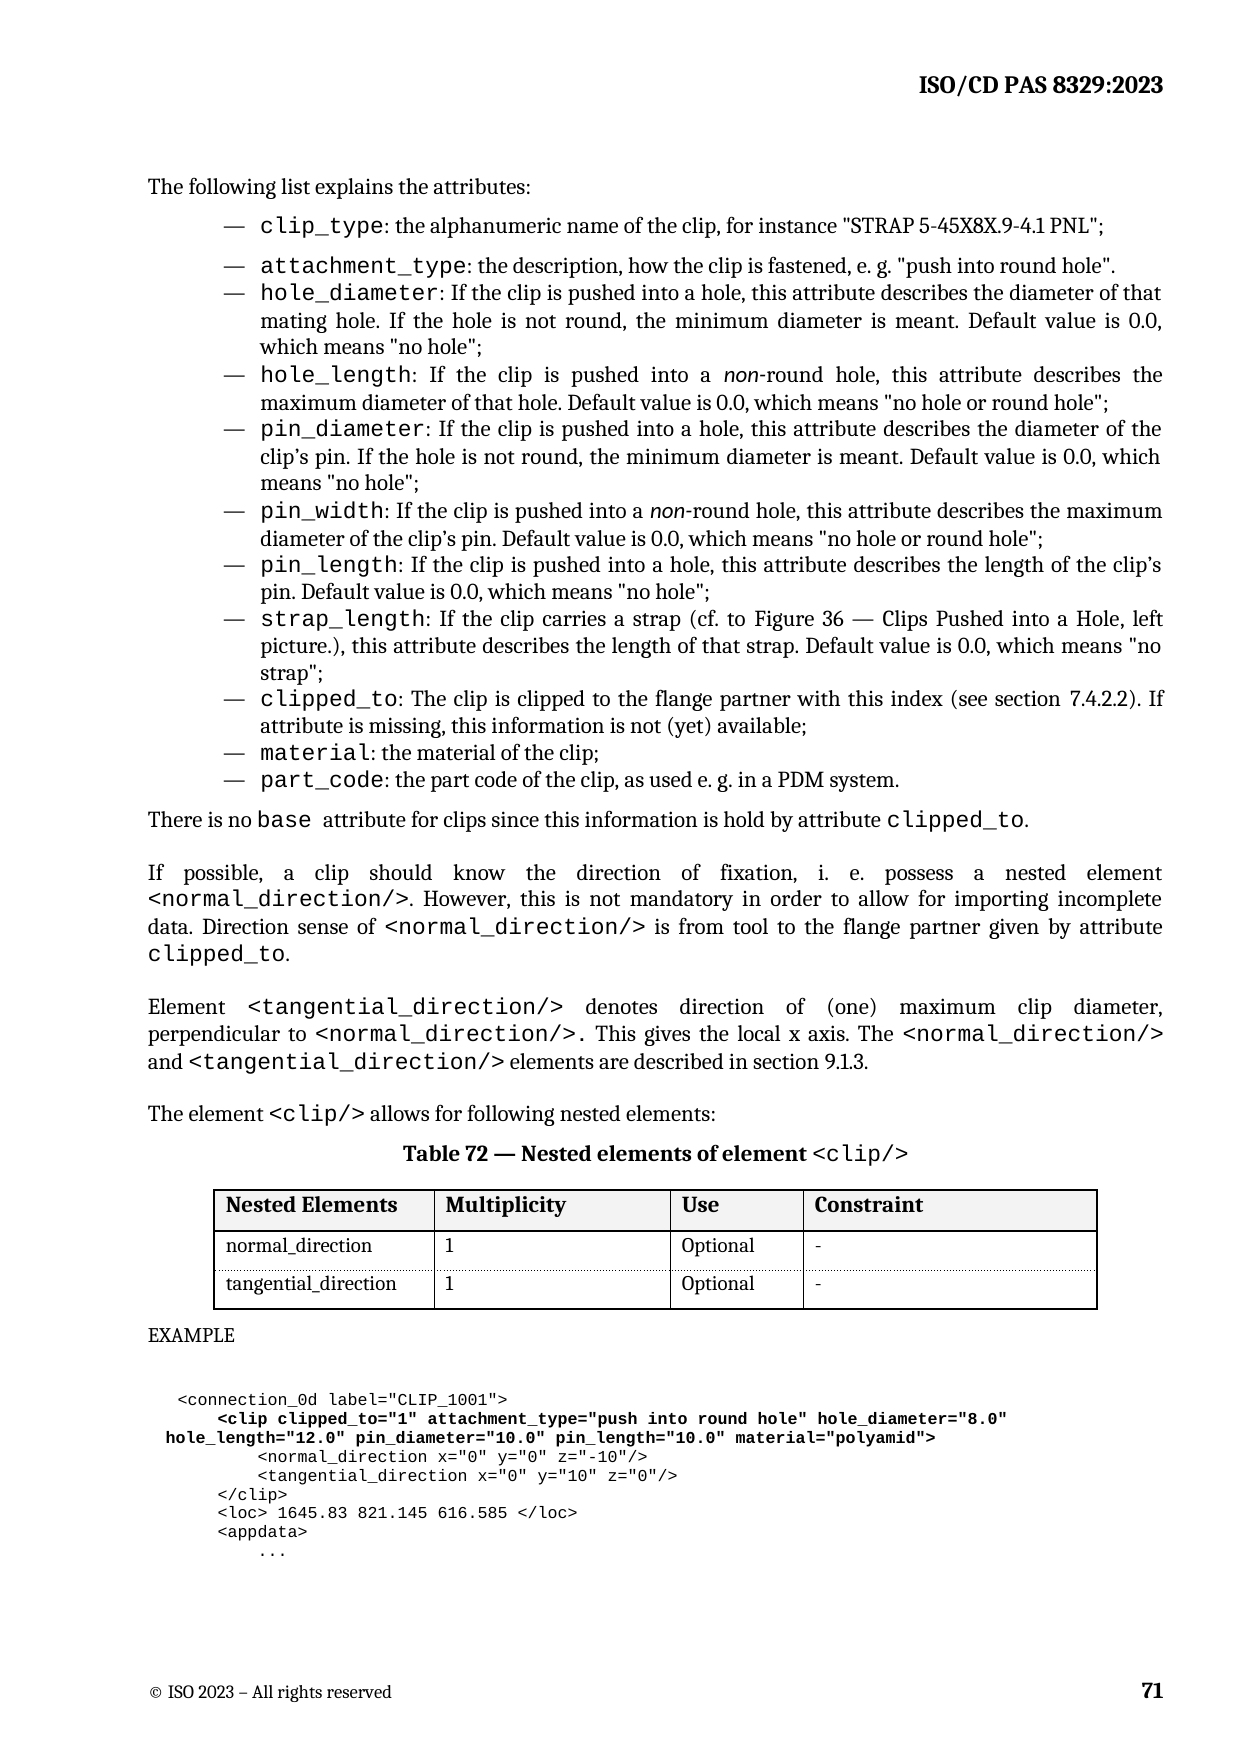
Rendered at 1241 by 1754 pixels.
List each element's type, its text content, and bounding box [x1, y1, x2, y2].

text The element <clip/> allows for following nested elements: [148, 1101, 1163, 1128]
list part_code: the part code of the clip, as used e. g. in a PDM system. [223, 767, 1163, 794]
text <tangential_direction x="0" y="10" z="0"/> [165, 1467, 1146, 1486]
text <appdata> [165, 1524, 1146, 1543]
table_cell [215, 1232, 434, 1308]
text <connection_0d label="CLIP_1001"> [165, 1392, 1146, 1411]
list pin_diameter: If the clip is pushed into a hole, this attribute describes the diameter of the clip’s pin. If the hole is not round, the minimum diameter is meant. Default value is 0.0, which means "no hole"; [223, 416, 1163, 496]
text There is no base attribute for clips since this information is hold by attribute clipped_to. [148, 807, 1163, 834]
list strap_length: If the clip carries a strap (cf. to Figure 36 — Clips Pushed into a Hole, left picture.), this attribute describes the length of that strap. Default value is 0.0, which means "no strap"; [223, 606, 1163, 686]
list pin_width: If the clip is pushed into a non-round hole, this attribute describes the maximum diameter of the clip’s pin. Default value is 0.0, which means "no hole or round hole"; [223, 496, 1163, 552]
text Element <tangential_direction/> denotes direction of (one) maximum clip diameter, perpendicular to <normal_direction/>. This gives the local x axis. The <normal_direction/> and <tangential_direction/> elements are described in section 9.1.3. [148, 993, 1163, 1076]
text EXAMPLE [148, 1323, 1163, 1348]
text <loc> 1645.83 821.145 616.585 </loc> [165, 1505, 1146, 1524]
list pin_length: If the clip is pushed into a hole, this attribute describes the length of the clip’s pin. Default value is 0.0, which means "no hole"; [223, 552, 1163, 606]
text The following list explains the attributes: [148, 174, 1163, 200]
list attachment_type: the description, how the clip is fastened, e. g. "push into round hole". [223, 253, 1163, 280]
text </clip> [165, 1486, 1146, 1505]
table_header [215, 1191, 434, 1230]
list hole_length: If the clip is pushed into a non-round hole, this attribute describes the maximum diameter of that hole. Default value is 0.0, which means "no hole or round hole"; [223, 360, 1163, 416]
list clipped_to: The clip is clipped to the flange partner with this index (see section 7.4.2.2). If attribute is missing, this information is not (yet) available; [223, 686, 1163, 739]
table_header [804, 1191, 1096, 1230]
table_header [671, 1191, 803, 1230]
text Table 72 — Nested elements of element <clip/> [148, 1141, 1163, 1168]
list hole_diameter: If the clip is pushed into a hole, this attribute describes the diameter of that mating hole. If the hole is not round, the minimum diameter is meant. Default value is 0.0, which means "no hole"; [223, 280, 1163, 360]
list clip_type: the alphanumeric name of the clip, for instance "STRAP 5-45X8X.9-4.1 PNL"; [223, 213, 1163, 240]
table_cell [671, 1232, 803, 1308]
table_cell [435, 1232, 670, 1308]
list material: the material of the clip; [223, 739, 1163, 767]
text If possible, a clip should know the direction of fixation, i. e. possess a nested element <normal_direction/>. However, this is not mandatory in order to allow for importing incomplete data. Direction sense of <normal_direction/> is from tool to the flange partner given by attribute clipped_to. [148, 859, 1163, 968]
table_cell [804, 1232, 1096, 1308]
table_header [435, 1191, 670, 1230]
text <clip clipped_to="1" attachment_type="push into round hole" hole_diameter="8.0" hole_length="12.0" pin_diameter="10.0" pin_length="10.0" material="polyamid"> [165, 1411, 1146, 1448]
text <normal_direction x="0" y="0" z="-10"/> [165, 1448, 1146, 1467]
text ... [165, 1543, 1146, 1561]
